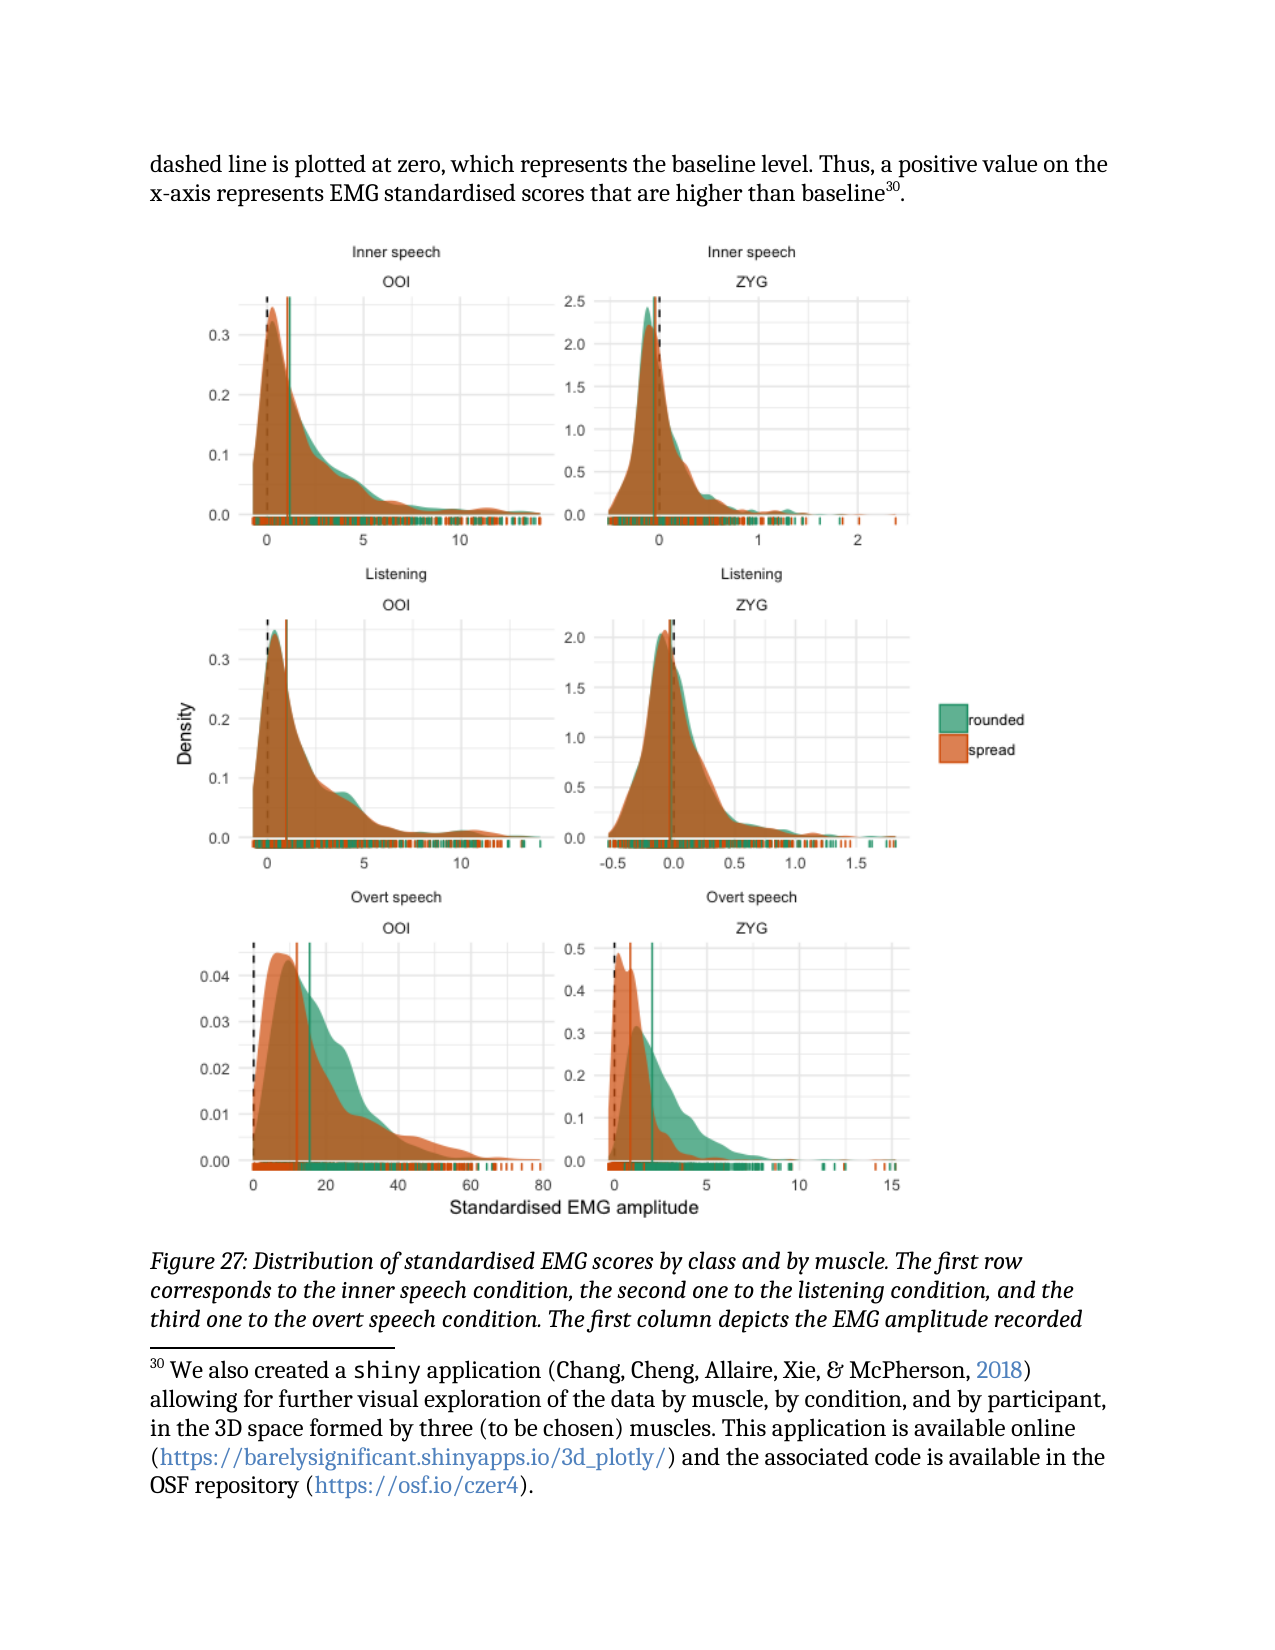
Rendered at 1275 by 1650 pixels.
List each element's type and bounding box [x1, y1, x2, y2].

text [150, 1247, 1125, 1333]
picture [168, 226, 1044, 1227]
text [150, 150, 1125, 207]
